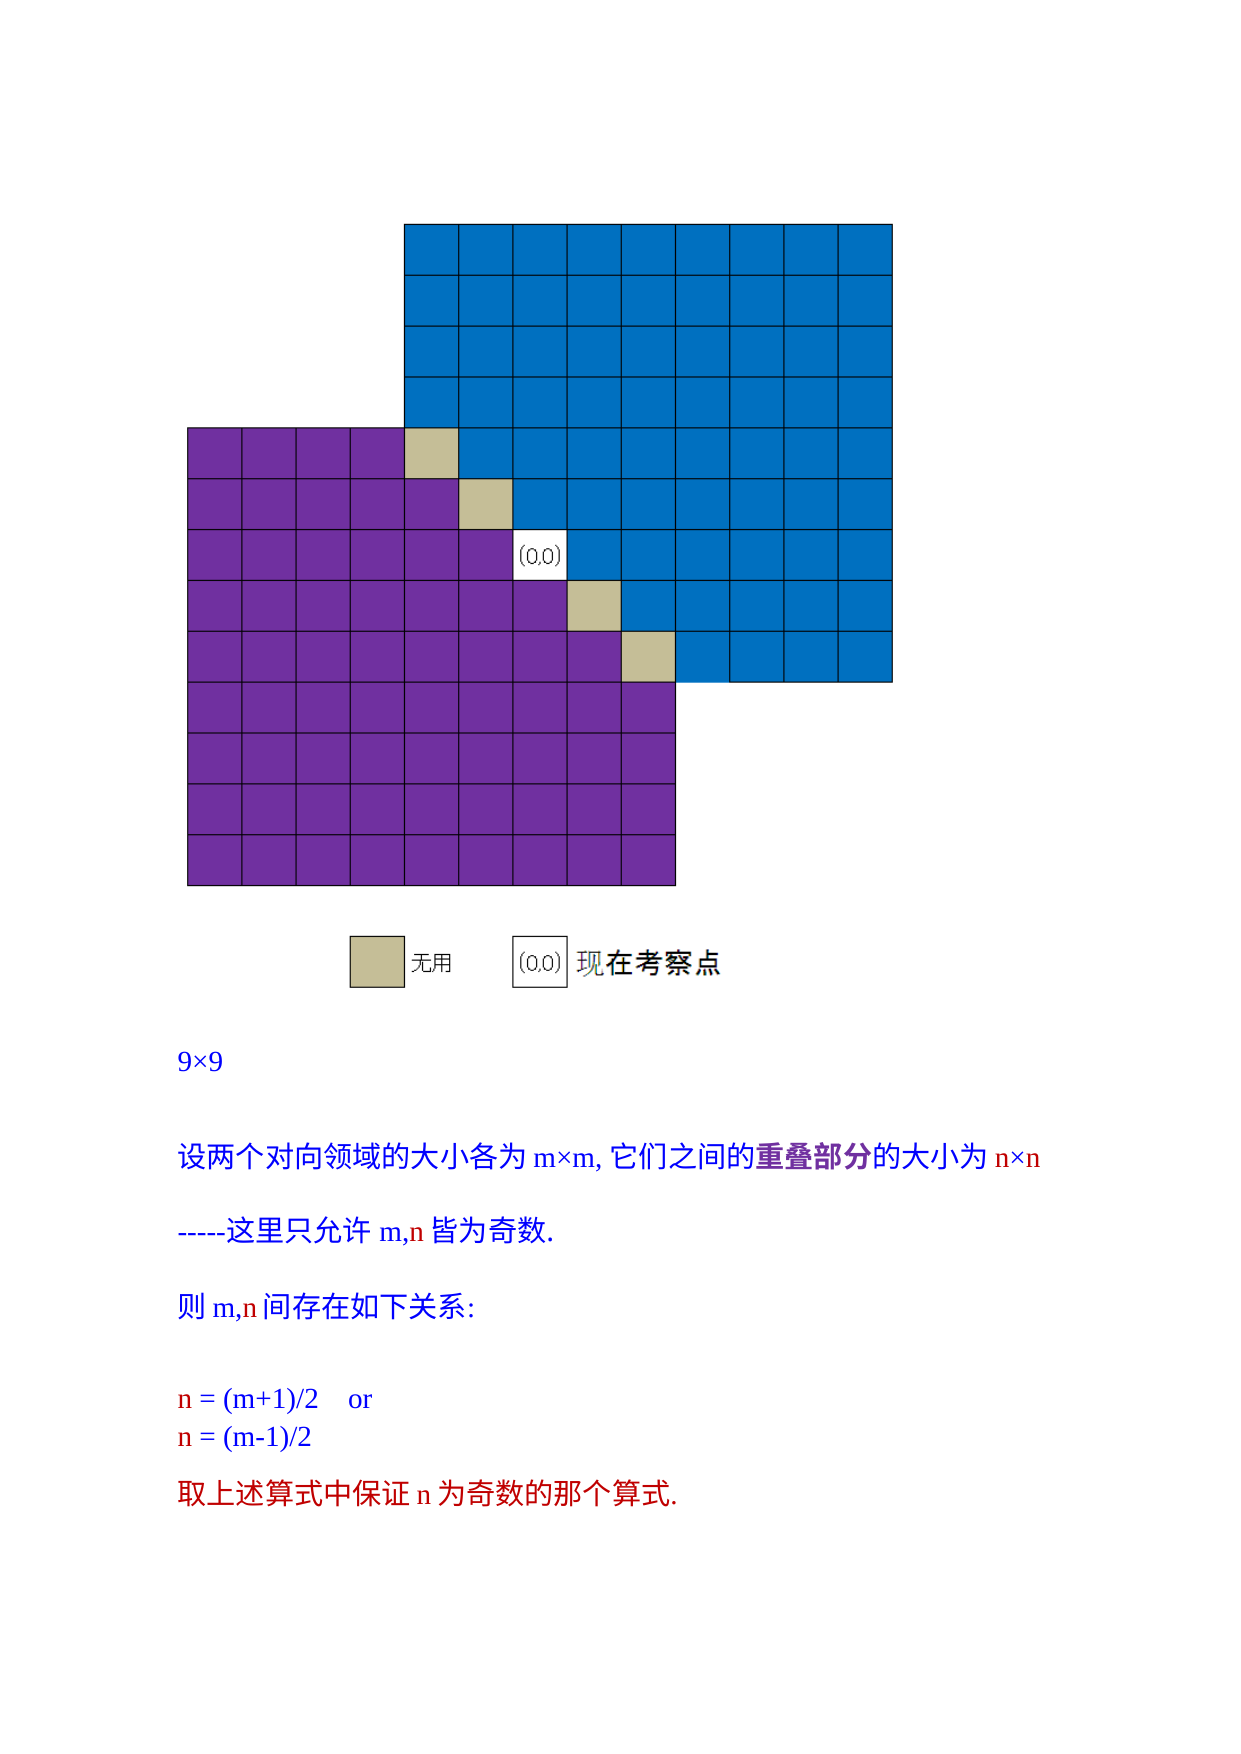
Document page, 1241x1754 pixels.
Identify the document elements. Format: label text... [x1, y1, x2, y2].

text 则m,n间存在如下关系: [177, 1267, 1063, 1342]
text n = (m-1)/2 [177, 1417, 1063, 1454]
picture [177, 216, 911, 1006]
text 9×9 [177, 1042, 1063, 1079]
text -----这里只允许 m,n皆为奇数. [177, 1192, 1063, 1267]
text n = (m+1)/2 or [177, 1379, 1063, 1417]
text 取上述算式中保证n为奇数的那个算式. [177, 1454, 1063, 1529]
text 设两个对向领域的大小各为m×m, 它们之间的重叠部分的大小为n×n [177, 1117, 1063, 1192]
